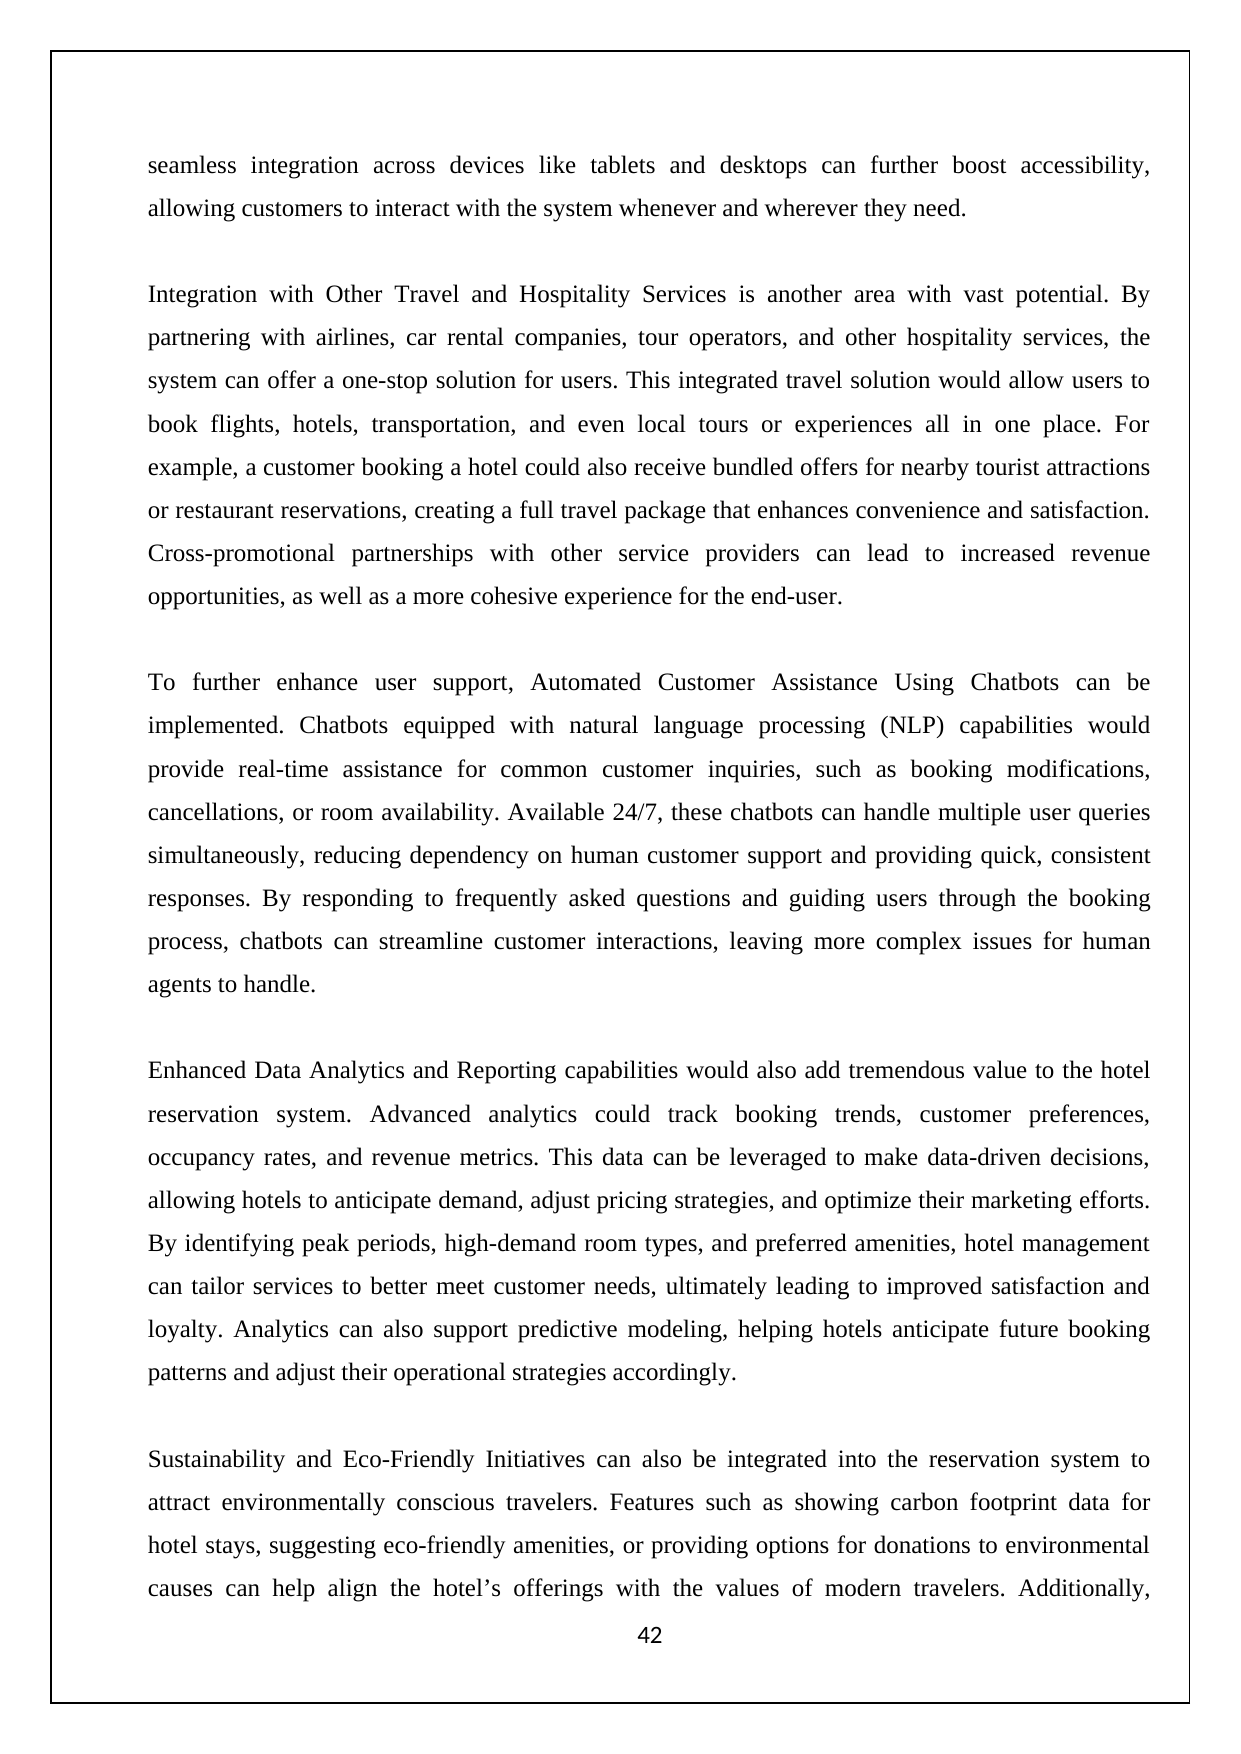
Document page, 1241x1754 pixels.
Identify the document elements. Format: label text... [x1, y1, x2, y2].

text Enhanced Data Analytics and Reporting capabilities would also add tremendous value to the hotel reservation system. Advanced analytics could track booking trends, customer preferences, occupancy rates, and revenue metrics. This data can be leveraged to make data-driven decisions, allowing hotels to anticipate demand, adjust pricing strategies, and optimize their marketing efforts. By identifying peak periods, high-demand room types, and preferred amenities, hotel management can tailor services to better meet customer needs, ultimately leading to improved satisfaction and loyalty. Analytics can also support predictive modeling, helping hotels anticipate future booking patterns and adjust their operational strategies accordingly. [148, 1056, 1152, 1386]
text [148, 150, 1152, 222]
text To further enhance user support, Automated Customer Assistance Using Chatbots can be implemented. Chatbots equipped with natural language processing (NLP) capabilities would provide real-time assistance for common customer inquiries, such as booking modifications, cancellations, or room availability. Available 24/7, these chatbots can handle multiple user queries simultaneously, reducing dependency on human customer support and providing quick, consistent responses. By responding to frequently asked questions and guiding users through the booking process, chatbots can streamline customer interactions, leaving more complex issues for human agents to handle. [148, 667, 1152, 998]
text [148, 1444, 1152, 1602]
text Integration with Other Travel and Hospitality Services is another area with vast potential. By partnering with airlines, car rental companies, tour operators, and other hospitality services, the system can offer a one-stop solution for users. This integrated travel solution would allow users to book flights, hotels, transportation, and even local tours or experiences all in one place. For example, a customer booking a hotel could also receive bundled offers for nearby tourist attractions or restaurant reservations, creating a full travel package that enhances convenience and satisfaction. Cross-promotional partnerships with other service providers can lead to increased revenue opportunities, as well as a more cohesive experience for the end-user. [148, 279, 1152, 610]
